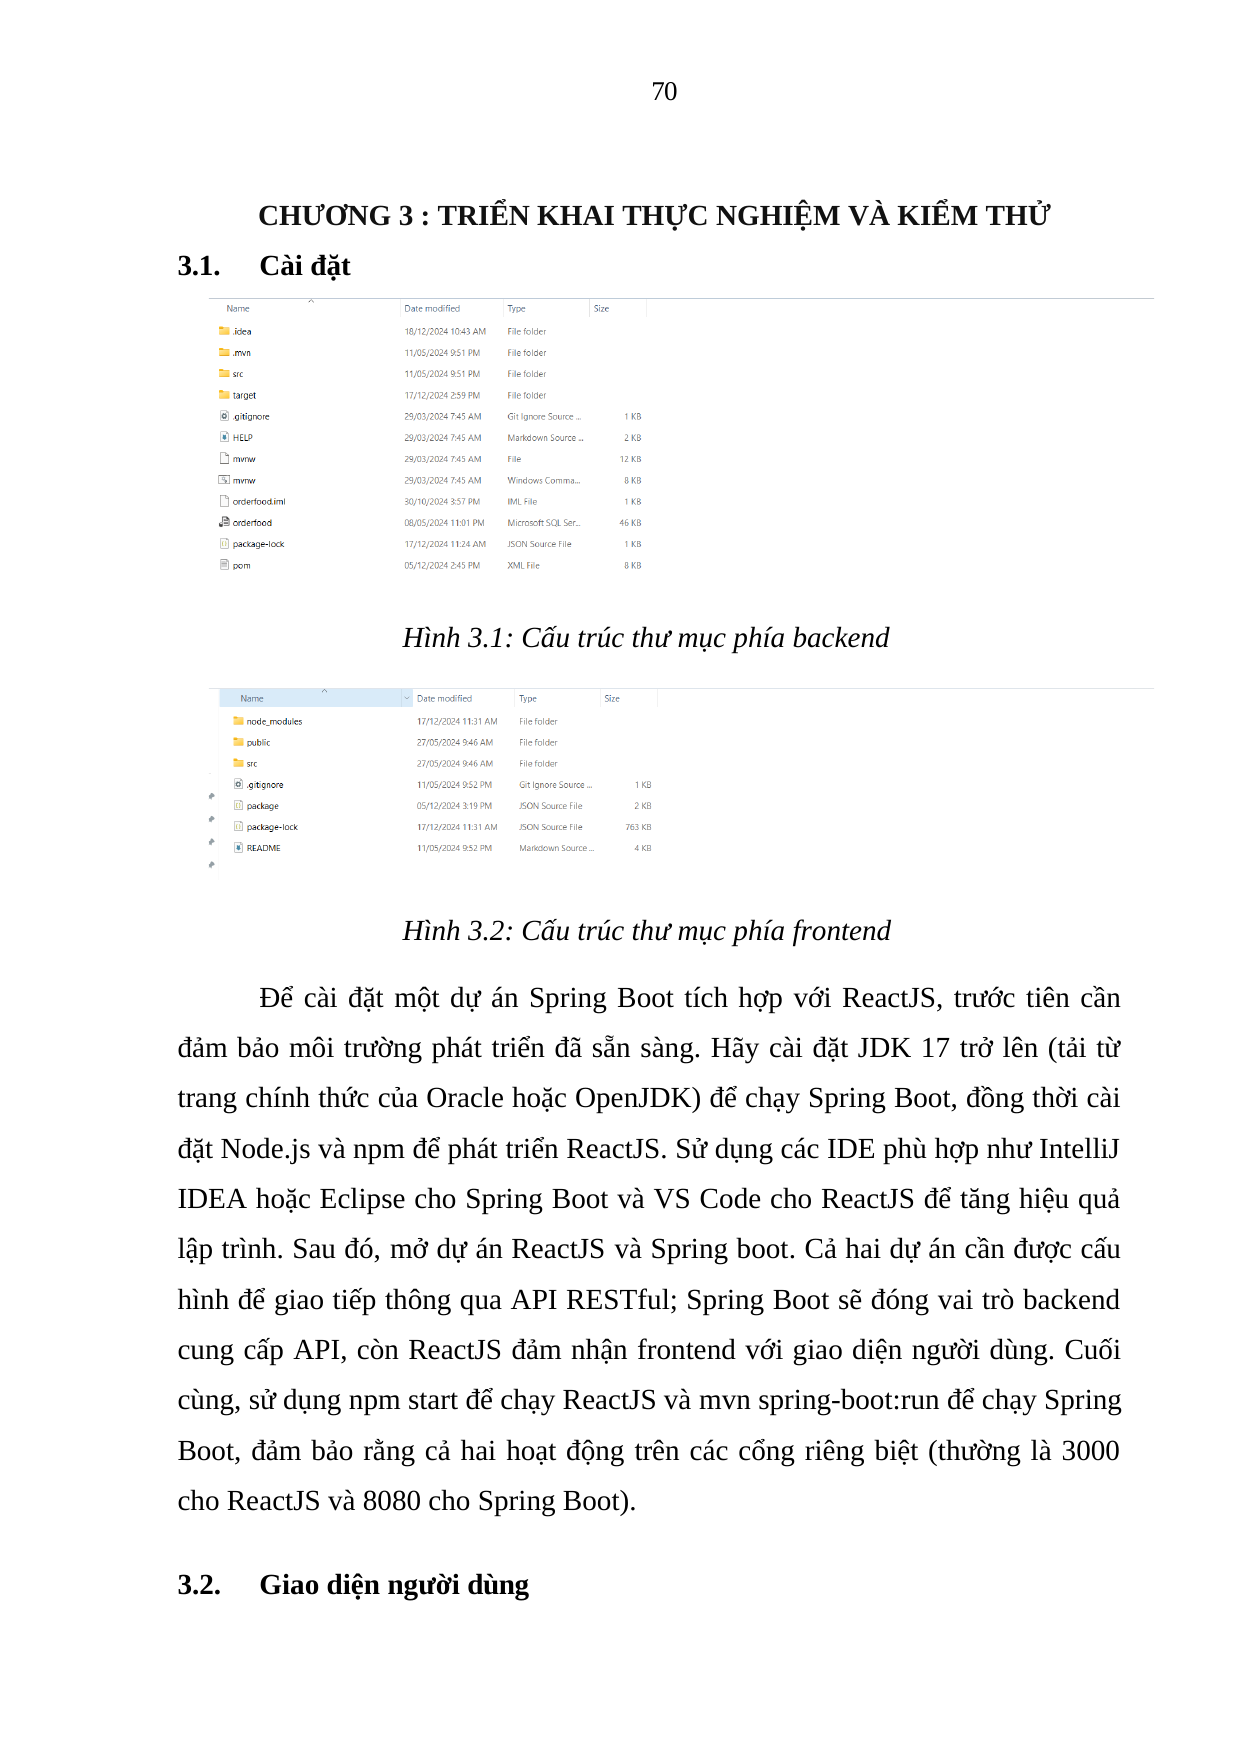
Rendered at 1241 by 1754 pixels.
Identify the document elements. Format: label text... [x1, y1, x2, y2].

picture [208, 687, 1155, 880]
picture [208, 298, 1155, 621]
text Hình 3.2: Cấu trúc thư mục phía frontend [359, 913, 1122, 946]
subtitle CHƯƠNG 3 : TRIỂN KHAI THỰC NGHIỆM VÀ KIỂM THỬ [187, 198, 1122, 232]
subtitle Giao diện người dùng [177, 1567, 1122, 1600]
subtitle Cài đặt [177, 248, 1122, 282]
text Để cài đặt một dự án Spring Boot tích hợp với ReactJS, trước tiên cần đảm bảo môi trường phát triển đã sẵn sàng. Hãy cài đặt JDK 17 trở lên (tải từ trang chính thức của Oracle hoặc OpenJDK) để chạy Spring Boot, đồng thời cài đặt Node.js và npm để phát triển ReactJS. Sử dụng các IDE phù hợp như IntelliJ IDEA hoặc Eclipse cho Spring Boot và VS Code cho ReactJS để tăng hiệu quả lập trình. Sau đó, mở dự án ReactJS và Spring boot. Cả hai dự án cần được cấu hình để giao tiếp thông qua API RESTful; Spring Boot sẽ đóng vai trò backend cung cấp API, còn ReactJS đảm nhận frontend với giao diện người dùng. Cuối cùng, sử dụng npm start để chạy ReactJS và mvn spring-boot:run để chạy Spring Boot, đảm bảo rằng cả hai hoạt động trên các cổng riêng biệt (thường là 3000 cho ReactJS và 8080 cho Spring Boot). [177, 980, 1122, 1517]
text Hình 3.1: Cấu trúc thư mục phía backend [209, 621, 1122, 654]
